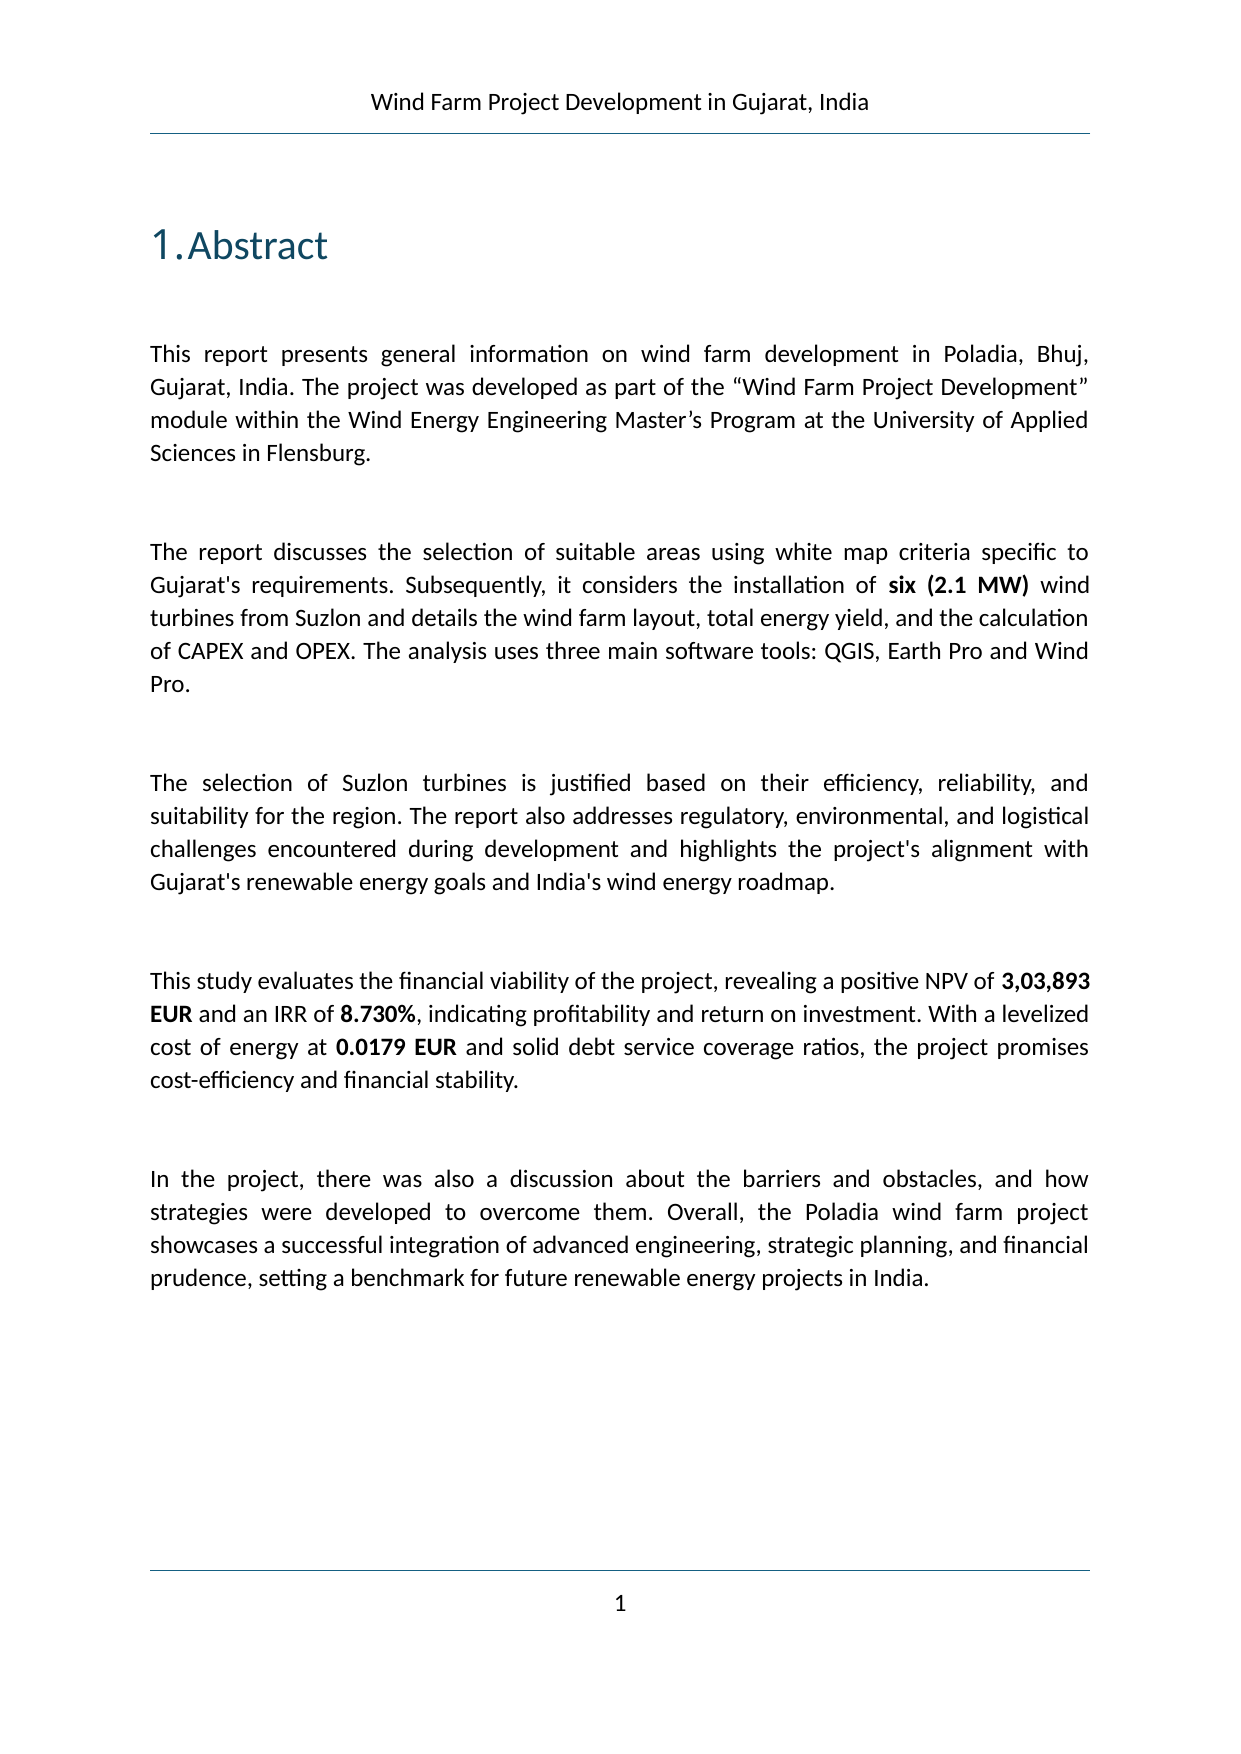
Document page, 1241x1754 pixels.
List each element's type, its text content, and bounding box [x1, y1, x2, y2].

text This study evaluates the financial viability of the project, revealing a positive NPV of 3,03,893 EUR and an IRR of 8.730%, indicating profitability and return on investment. With a levelized cost of energy at 0.0179 EUR and solid debt service coverage ratios, the project promises cost-efficiency and financial stability. [150, 965, 1090, 1094]
text The selection of Suzlon turbines is justified based on their efficiency, reliability, and suitability for the region. The report also addresses regulatory, environmental, and logistical challenges encountered during development and highlights the project's alignment with Gujarat's renewable energy goals and India's wind energy roadmap. [150, 767, 1090, 896]
subtitle Abstract [150, 215, 1090, 272]
text In the project, there was also a discussion about the barriers and obstacles, and how strategies were developed to overcome them. Overall, the Poladia wind farm project showcases a successful integration of advanced engineering, strategic planning, and financial prudence, setting a benchmark for future renewable energy projects in India. [150, 1163, 1090, 1292]
text This report presents general information on wind farm development in Poladia, Bhuj, Gujarat, India. The project was developed as part of the “Wind Farm Project Development” module within the Wind Energy Engineering Master’s Program at the University of Applied Sciences in Flensburg. [150, 338, 1090, 468]
text The report discusses the selection of suitable areas using white map criteria specific to Gujarat's requirements. Subsequently, it considers the installation of six (2.1 MW) wind turbines from Suzlon and details the wind farm layout, total energy yield, and the calculation of CAPEX and OPEX. The analysis uses three main software tools: QGIS, Earth Pro and Wind Pro. [150, 536, 1090, 698]
